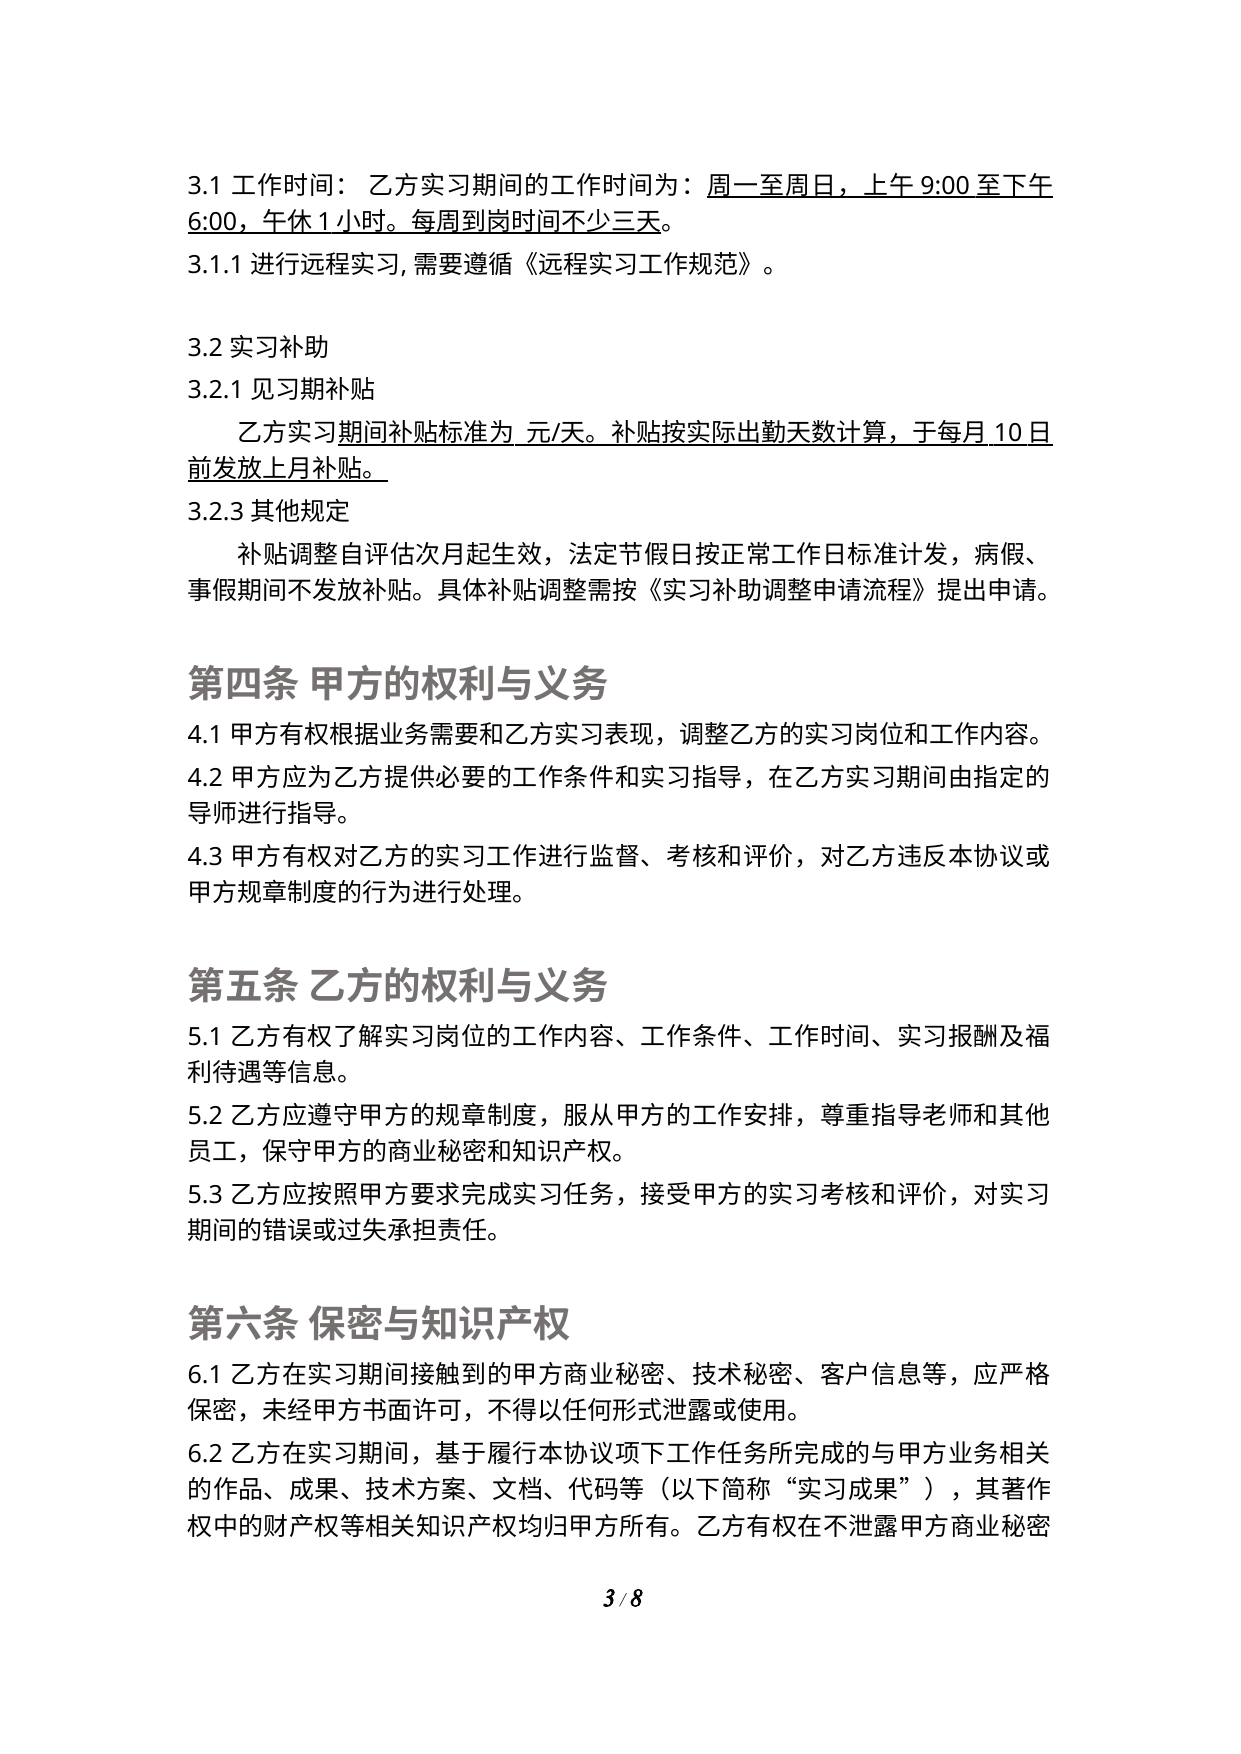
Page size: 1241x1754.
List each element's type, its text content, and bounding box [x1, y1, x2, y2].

text 3.2 实习补助 [187, 327, 1053, 363]
subtitle 第四条 甲方的权利与义务 [187, 654, 1053, 708]
text 3.1.1 进行远程实习, 需要遵循《远程实习工作规范》。 [187, 244, 1053, 280]
text 乙方实习期间补贴标准为 元/天。补贴按实际出勤天数计算，于每月10日前发放上月补贴。 [187, 413, 1053, 485]
text 补贴调整自评估次月起生效，法定节假日按正常工作日标准计发，病假、事假期间不发放补贴。具体补贴调整需按《实习补助调整申请流程》提出申请。 [187, 534, 1053, 607]
subtitle 第五条 乙方的权利与义务 [187, 956, 1053, 1010]
text 5.3 乙方应按照甲方要求完成实习任务，接受甲方的实习考核和评价，对实习期间的错误或过失承担责任。 [187, 1174, 1053, 1247]
text 3.2.1 见习期补贴 [187, 370, 1053, 406]
text 6.1 乙方在实习期间接触到的甲方商业秘密、技术秘密、客户信息等，应严格保密，未经甲方书面许可，不得以任何形式泄露或使用。 [187, 1354, 1053, 1427]
text 3.2.3 其他规定 [187, 492, 1053, 528]
text 3.1 工作时间： 乙方实习期间的工作时间为：周一至周日，上午9:00至下午6:00，午休1小时。每周到岗时间不少三天。 [187, 165, 1053, 238]
subtitle 第六条 保密与知识产权 [187, 1294, 1053, 1348]
text 4.3 甲方有权对乙方的实习工作进行监督、考核和评价，对乙方违反本协议或甲方规章制度的行为进行处理。 [187, 836, 1053, 909]
text 5.2 乙方应遵守甲方的规章制度，服从甲方的工作安排，尊重指导老师和其他员工，保守甲方的商业秘密和知识产权。 [187, 1095, 1053, 1168]
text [187, 1433, 1053, 1542]
text 4.2 甲方应为乙方提供必要的工作条件和实习指导，在乙方实习期间由指定的导师进行指导。 [187, 757, 1053, 830]
text 5.1 乙方有权了解实习岗位的工作内容、工作条件、工作时间、实习报酬及福利待遇等信息。 [187, 1016, 1053, 1089]
text 4.1 甲方有权根据业务需要和乙方实习表现，调整乙方的实习岗位和工作内容。 [187, 714, 1053, 751]
